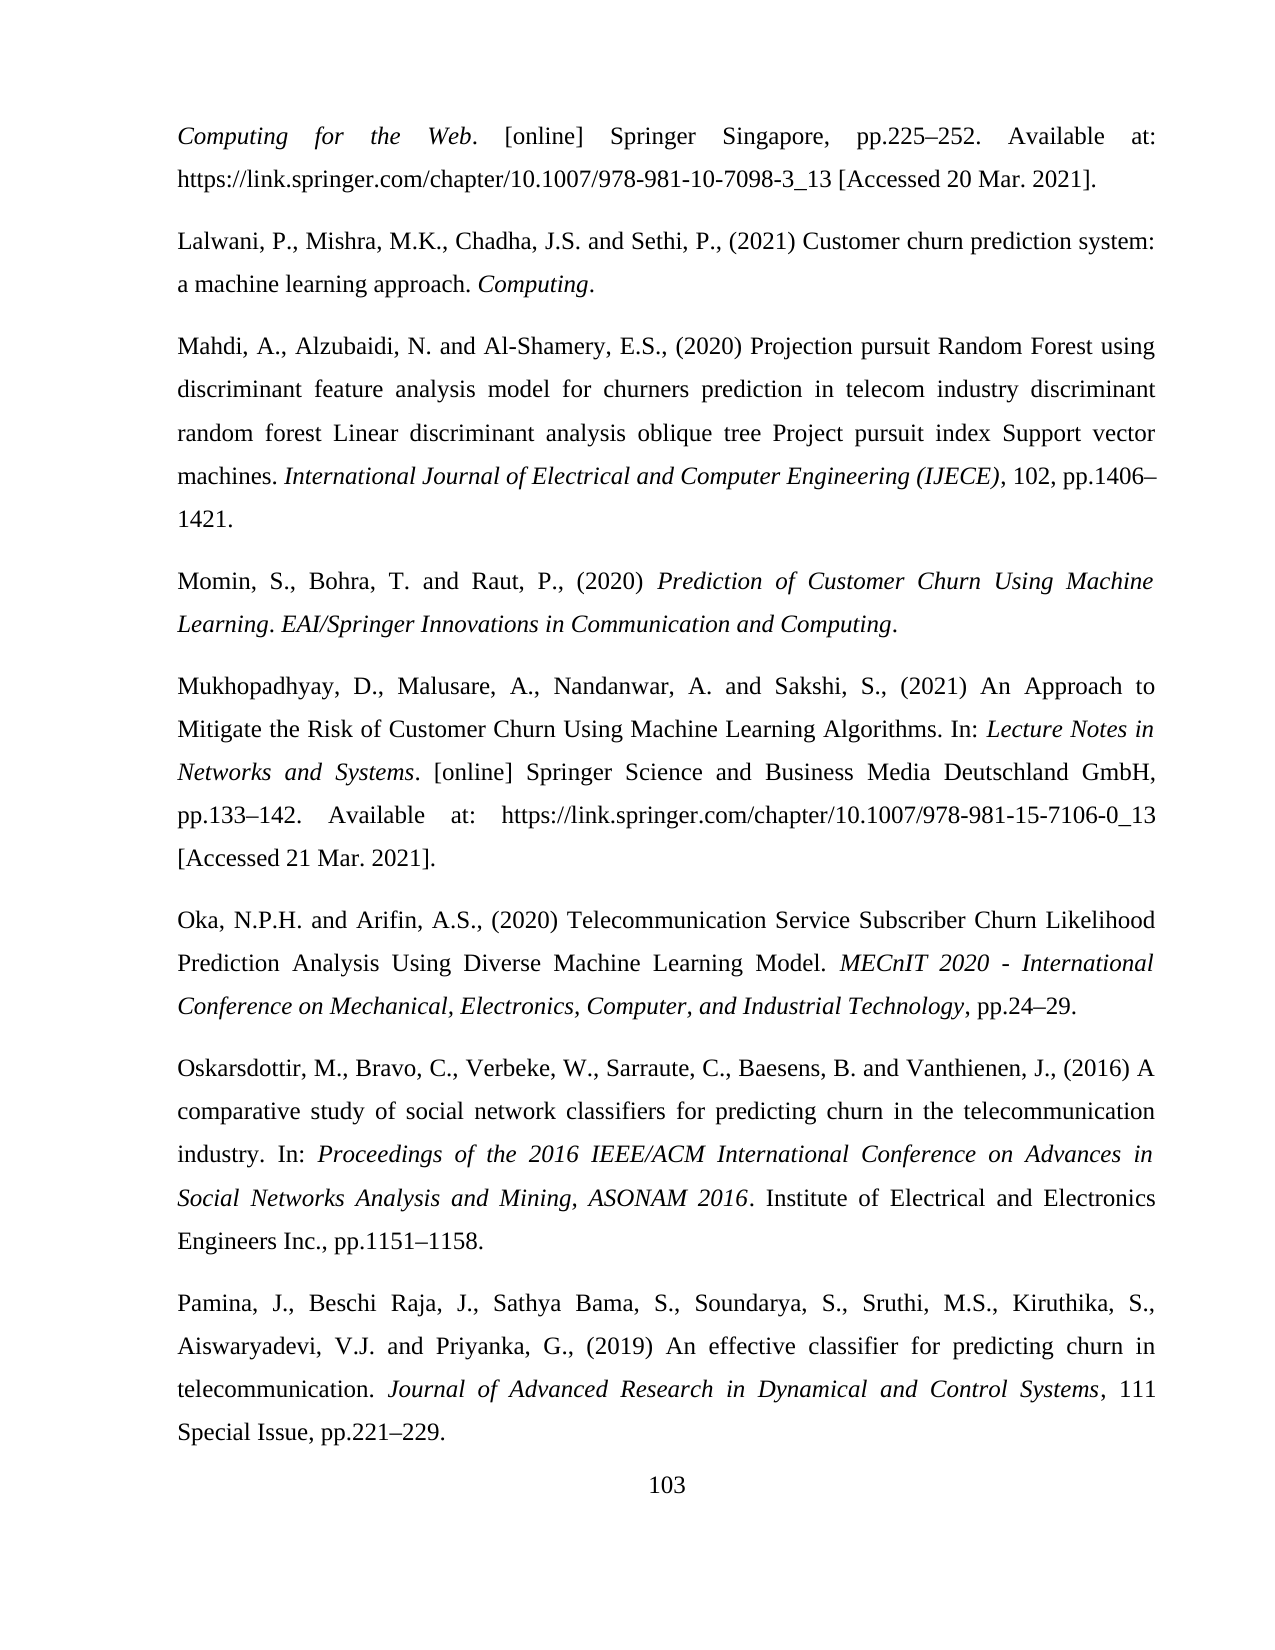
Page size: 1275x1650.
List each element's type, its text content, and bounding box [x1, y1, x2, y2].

text Pamina, J., Beschi Raja, J., Sathya Bama, S., Soundarya, S., Sruthi, M.S., Kiruthika, S., Aiswaryadevi, V.J. and Priyanka, G., (2019) An effective classifier for predicting churn in telecommunication. Journal of Advanced Research in Dynamical and Control Systems, 111 Special Issue, pp.221–229. [177, 1288, 1156, 1446]
text Mukhopadhyay, D., Malusare, A., Nandanwar, A. and Sakshi, S., (2021) An Approach to Mitigate the Risk of Customer Churn Using Machine Learning Algorithms. In: Lecture Notes in Networks and Systems. [online] Springer Science and Business Media Deutschland GmbH, pp.133–142. Available at: https://link.springer.com/chapter/10.1007/978-981-15-7106-0_13 [Accessed 21 Mar. 2021]. [177, 671, 1156, 872]
text Momin, S., Bohra, T. and Raut, P., (2020) Prediction of Customer Churn Using Machine Learning. EAI/Springer Innovations in Communication and Computing. [177, 566, 1156, 638]
text Lalwani, P., Mishra, M.K., Chadha, J.S. and Sethi, P., (2021) Customer churn prediction system: a machine learning approach. Computing. [177, 226, 1156, 298]
text Oka, N.P.H. and Arifin, A.S., (2020) Telecommunication Service Subscriber Churn Likelihood Prediction Analysis Using Diverse Machine Learning Model. MECnIT 2020 - International Conference on Mechanical, Electronics, Computer, and Industrial Technology, pp.24–29. [177, 905, 1156, 1020]
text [177, 121, 1156, 193]
text Oskarsdottir, M., Bravo, C., Verbeke, W., Sarraute, C., Baesens, B. and Vanthienen, J., (2016) A comparative study of social network classifiers for predicting churn in the telecommunication industry. In: Proceedings of the 2016 IEEE/ACM International Conference on Advances in Social Networks Analysis and Mining, ASONAM 2016. Institute of Electrical and Electronics Engineers Inc., pp.1151–1158. [177, 1053, 1156, 1254]
text Mahdi, A., Alzubaidi, N. and Al-Shamery, E.S., (2020) Projection pursuit Random Forest using discriminant feature analysis model for churners prediction in telecom industry discriminant random forest Linear discriminant analysis oblique tree Project pursuit index Support vector machines. International Journal of Electrical and Computer Engineering (IJECE), 102, pp.1406–1421. [177, 331, 1156, 533]
